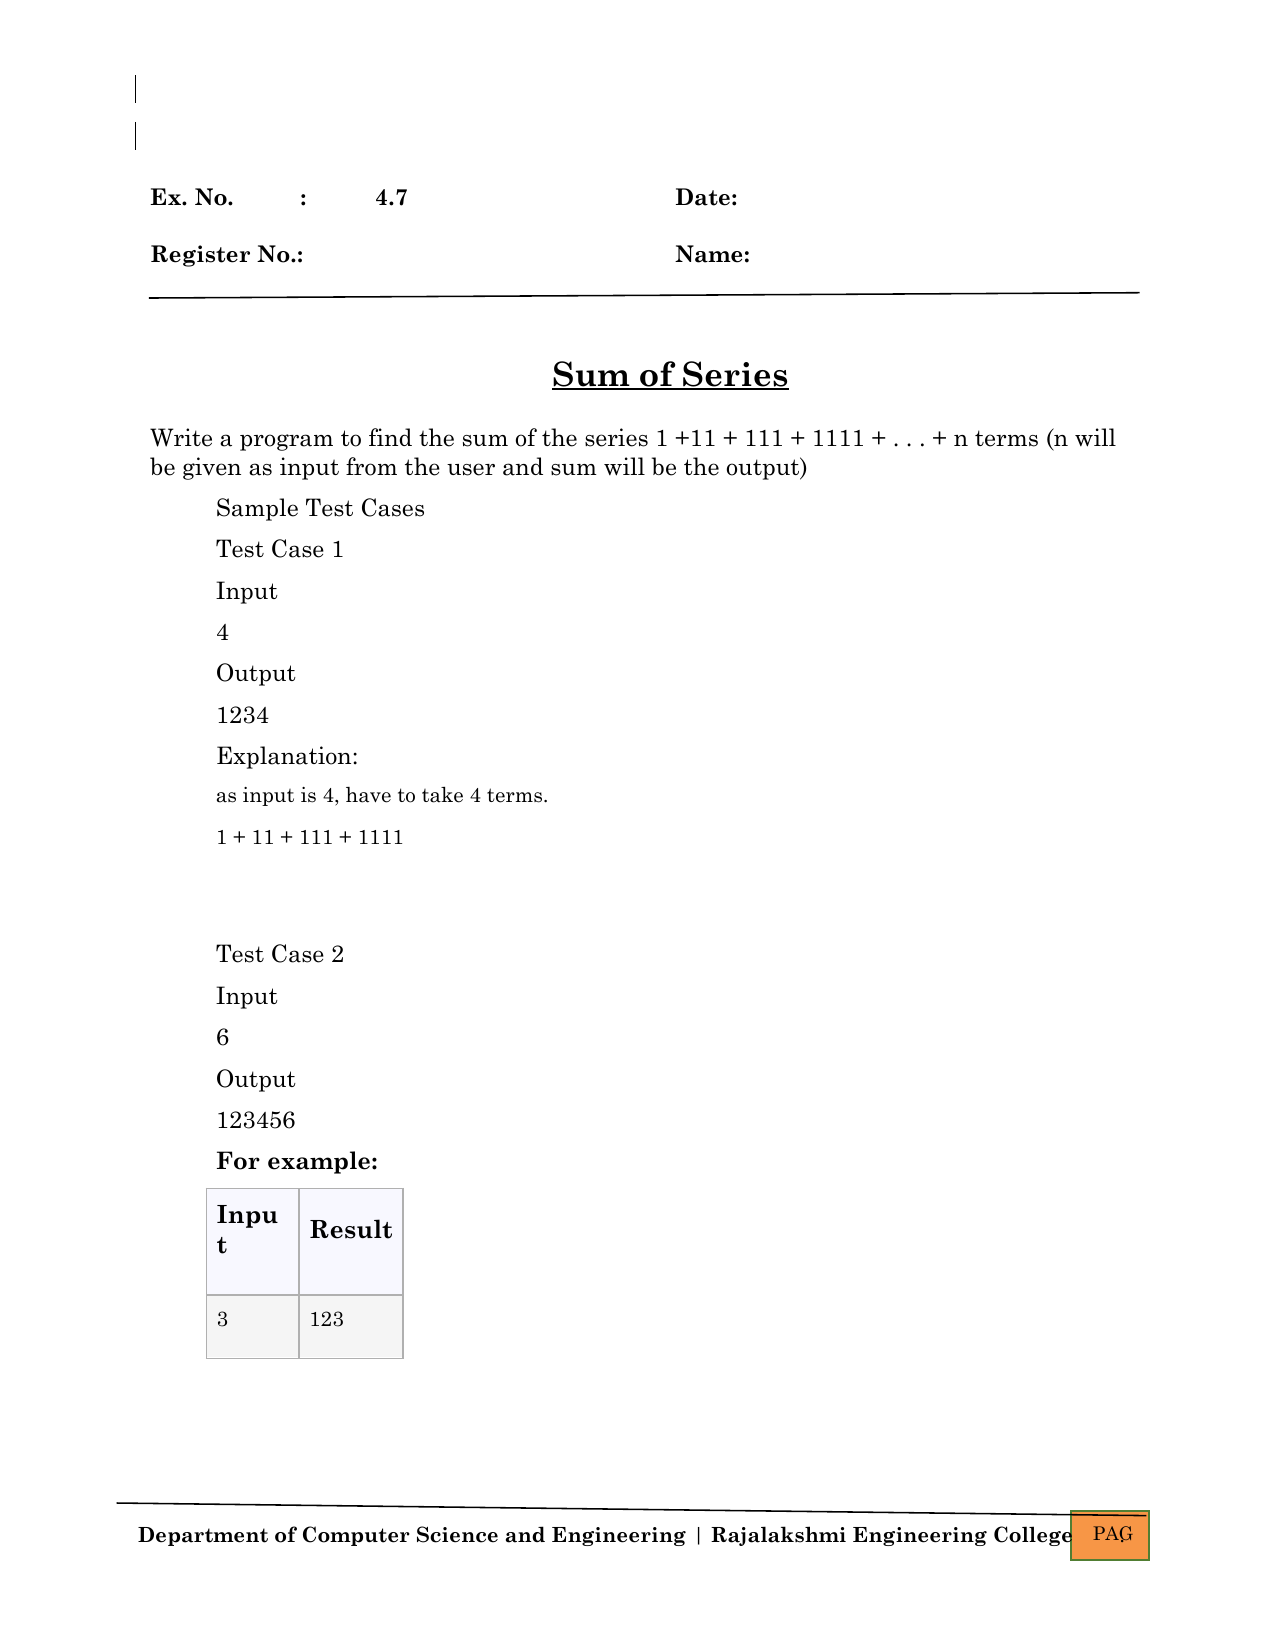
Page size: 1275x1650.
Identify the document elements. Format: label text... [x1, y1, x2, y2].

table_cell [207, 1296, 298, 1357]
text Input [216, 575, 1125, 604]
text 4 [216, 617, 1125, 646]
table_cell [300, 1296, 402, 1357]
text Sum of Series [216, 353, 1125, 393]
text Explanation: [216, 741, 1125, 770]
text Ex. No. : 4.7 Date: [150, 183, 1125, 211]
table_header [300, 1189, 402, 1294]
text 1234 [216, 699, 1125, 728]
text Test Case 2 [216, 939, 1125, 968]
text 1 + 11 + 111 + 1111 [216, 824, 1125, 849]
text For example: [216, 1146, 1125, 1175]
text Output [216, 1063, 1125, 1092]
text 123456 [216, 1105, 1125, 1133]
text Register No.: Name: [150, 240, 1125, 267]
text Write a program to find the sum of the series 1 +11 + 111 + 1111 + . . . + n terms (n will be given as input from the user and sum will be the output) [150, 422, 1125, 480]
text as input is 4, have to take 4 terms. [216, 782, 1125, 807]
text Input [216, 981, 1125, 1009]
text Sample Test Cases [216, 493, 1125, 522]
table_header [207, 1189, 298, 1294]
text Test Case 1 [216, 534, 1125, 563]
text 6 [216, 1022, 1125, 1051]
text Output [216, 658, 1125, 687]
